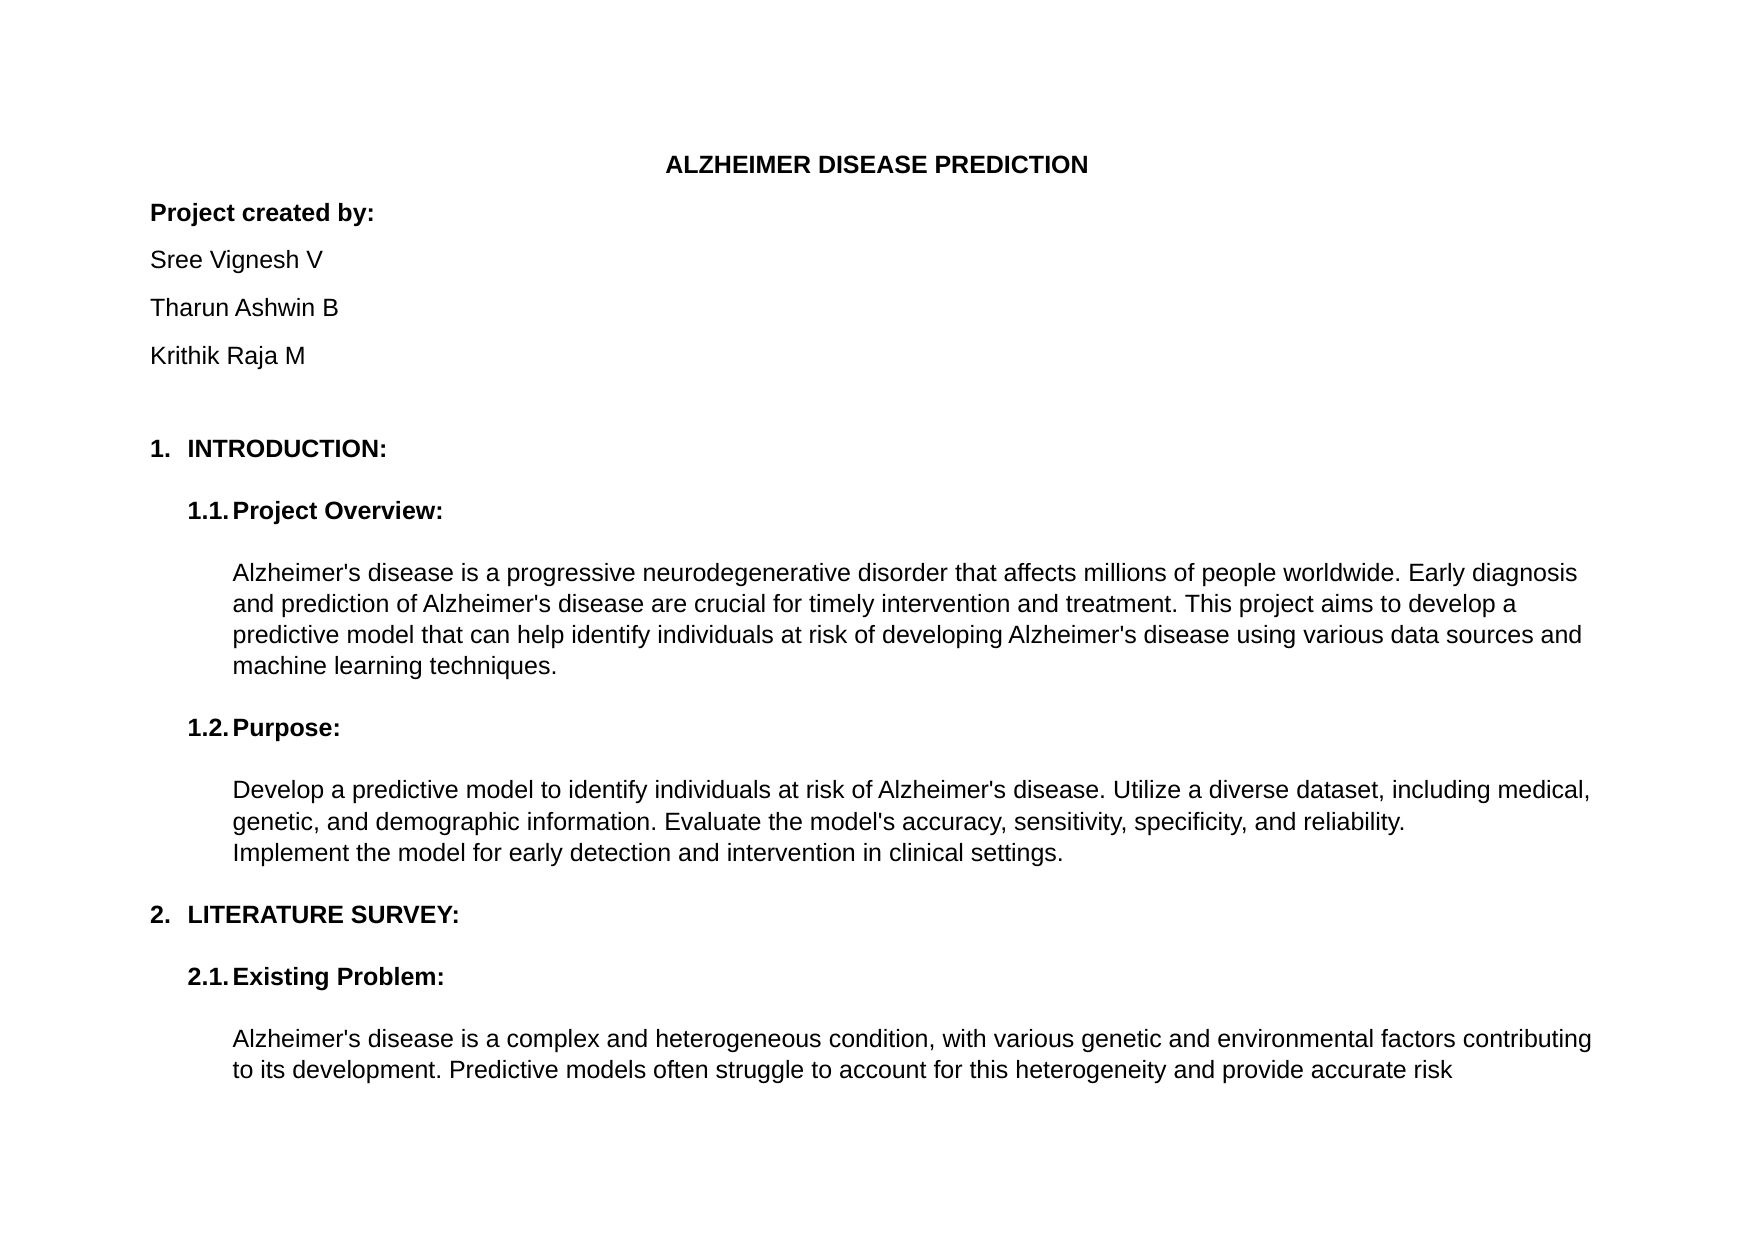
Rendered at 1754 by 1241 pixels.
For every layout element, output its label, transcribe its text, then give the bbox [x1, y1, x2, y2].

text Tharun Ashwin B [150, 293, 1604, 322]
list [232, 1024, 1604, 1083]
list LITERATURE SURVEY: [150, 899, 1604, 928]
list Project Overview: [187, 496, 1604, 525]
list Alzheimer's disease is a progressive neurodegenerative disorder that affects millions of people worldwide. Early diagnosis and prediction of Alzheimer's disease are crucial for timely intervention and treatment. This project aims to develop a predictive model that can help identify individuals at risk of developing Alzheimer's disease using various data sources and machine learning techniques. [232, 558, 1604, 680]
text Project created by: [150, 198, 1604, 226]
list Purpose: [187, 713, 1604, 742]
list Develop a predictive model to identify individuals at risk of Alzheimer's disease. Utilize a diverse dataset, including medical, genetic, and demographic information. Evaluate the model's accuracy, sensitivity, specificity, and reliability. [232, 775, 1604, 835]
text ALZHEIMER DISEASE PREDICTION [150, 150, 1604, 179]
list Implement the model for early detection and intervention in clinical settings. [232, 837, 1604, 866]
list Krithik Raja M [150, 341, 1604, 369]
list Existing Problem: [187, 962, 1604, 990]
list INTRODUCTION: [150, 434, 1604, 463]
text Sree Vignesh V [150, 245, 1604, 274]
